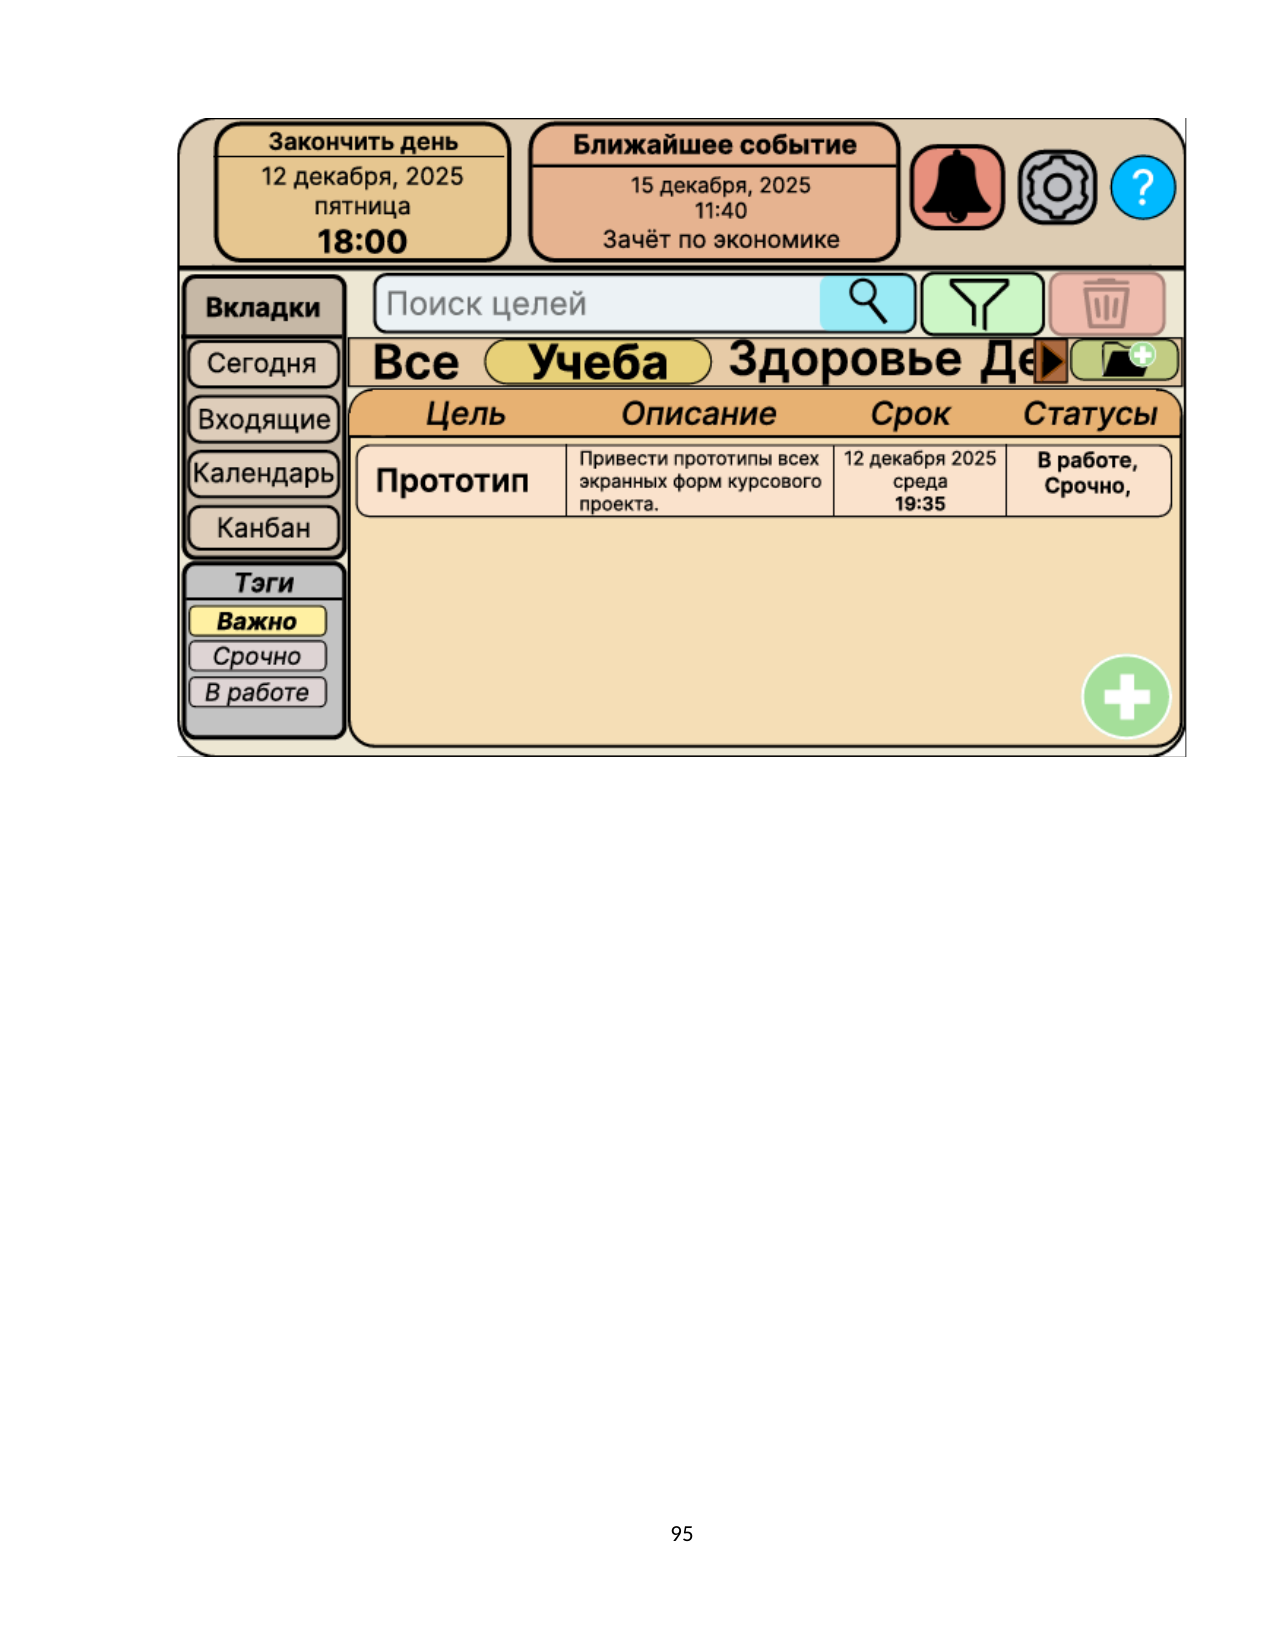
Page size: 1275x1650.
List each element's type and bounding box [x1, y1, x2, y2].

picture [177, 118, 1187, 757]
